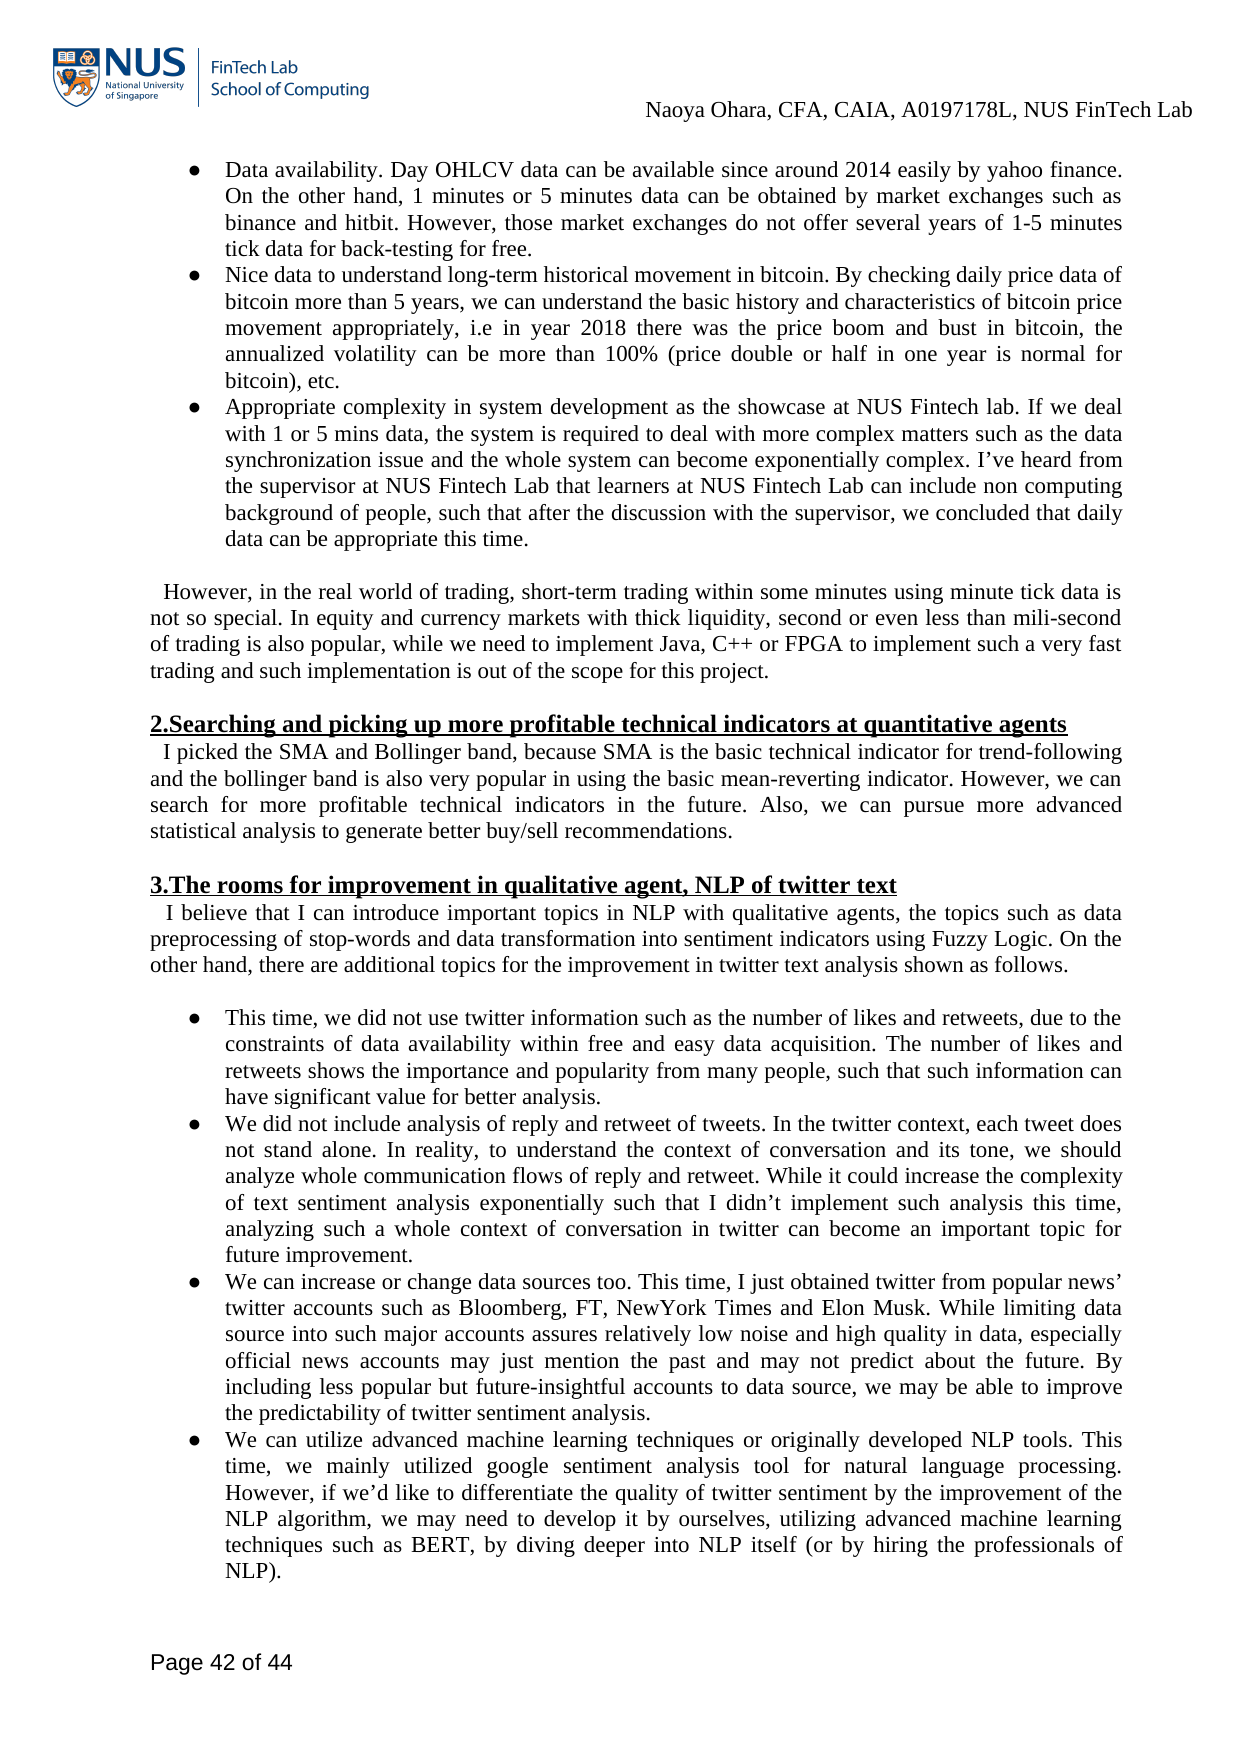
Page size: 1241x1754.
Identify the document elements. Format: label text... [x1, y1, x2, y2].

subtitle 3.The rooms for improvement in qualitative agent, NLP of twitter text [150, 870, 1124, 899]
picture [50, 41, 371, 117]
list This time, we did not use twitter information such as the number of likes and retweets, due to the constraints of data availability within free and easy data acquisition. The number of likes and retweets shows the importance and popularity from many people, such that such information can have significant value for better analysis. [187, 1004, 1124, 1109]
list Data availability. Day OHLCV data can be available since around 2014 easily by yahoo finance. On the other hand, 1 minutes or 5 minutes data can be obtained by market exchanges such as binance and hitbit. However, those market exchanges do not offer several years of 1-5 minutes tick data for back-testing for free. [187, 156, 1124, 261]
subtitle 2.Searching and picking up more profitable technical indicators at quantitative agents [150, 709, 1124, 738]
list We did not include analysis of reply and retweet of tweets. In the twitter context, each tweet does not stand alone. In reality, to understand the context of conversation and its tone, we should analyze whole communication flows of reply and retweet. While it could increase the complexity of text sentiment analysis exponentially such that I didn’t implement such analysis this time, analyzing such a whole context of conversation in twitter can become an important topic for future improvement. [187, 1109, 1124, 1268]
list We can utilize advanced machine learning techniques or originally developed NLP tools. This time, we mainly utilized google sentiment analysis tool for natural language processing. However, if we’d like to differentiate the quality of twitter sentiment by the improvement of the NLP algorithm, we may need to develop it by ourselves, utilizing advanced machine learning techniques such as BERT, by diving deeper into NLP itself (or by hiring the professionals of NLP). [187, 1426, 1124, 1584]
list Nice data to understand long-term historical movement in bitcoin. By checking daily price data of bitcoin more than 5 years, we can understand the basic history and characteristics of bitcoin price movement appropriately, i.e in year 2018 there was the price boom and bust in bitcoin, the annualized volatility can be more than 100% (price double or half in one year is normal for bitcoin), etc. [187, 261, 1124, 393]
list Appropriate complexity in system development as the showcase at NUS Fintech lab. If we deal with 1 or 5 mins data, the system is required to deal with more complex matters such as the data synchronization issue and the whole system can become exponentially complex. I’ve heard from the supervisor at NUS Fintech Lab that learners at NUS Fintech Lab can include non computing background of people, such that after the discussion with the supervisor, we concluded that daily data can be appropriate this time. [187, 393, 1124, 551]
text I believe that I can introduce important topics in NLP with qualitative agents, the topics such as data preprocessing of stop-words and data transformation into sentiment indicators using Fuzzy Logic. On the other hand, there are additional topics for the improvement in twitter text analysis shown as follows. [150, 899, 1124, 978]
list We can increase or change data sources too. This time, I just obtained twitter from popular news’ twitter accounts such as Bloomberg, FT, NewYork Times and Elon Musk. While limiting data source into such major accounts assures relatively low noise and high quality in data, especially official news accounts may just mention the past and may not predict about the future. By including less popular but future-insightful accounts to data source, we may be able to improve the predictability of twitter sentiment analysis. [187, 1268, 1124, 1426]
text I picked the SMA and Bollinger band, because SMA is the basic technical indicator for trend-following and the bollinger band is also very popular in using the basic mean-reverting indicator. However, we can search for more profitable technical indicators in the future. Also, we can pursue more advanced statistical analysis to generate better buy/sell recommendations. [150, 738, 1124, 844]
text However, in the real world of trading, short-term trading within some minutes using minute tick data is not so special. In equity and currency markets with thick liquidity, second or even less than mili-second of trading is also popular, while we need to implement Java, C++ or FPGA to implement such a very fast trading and such implementation is out of the scope for this project. [150, 578, 1124, 683]
